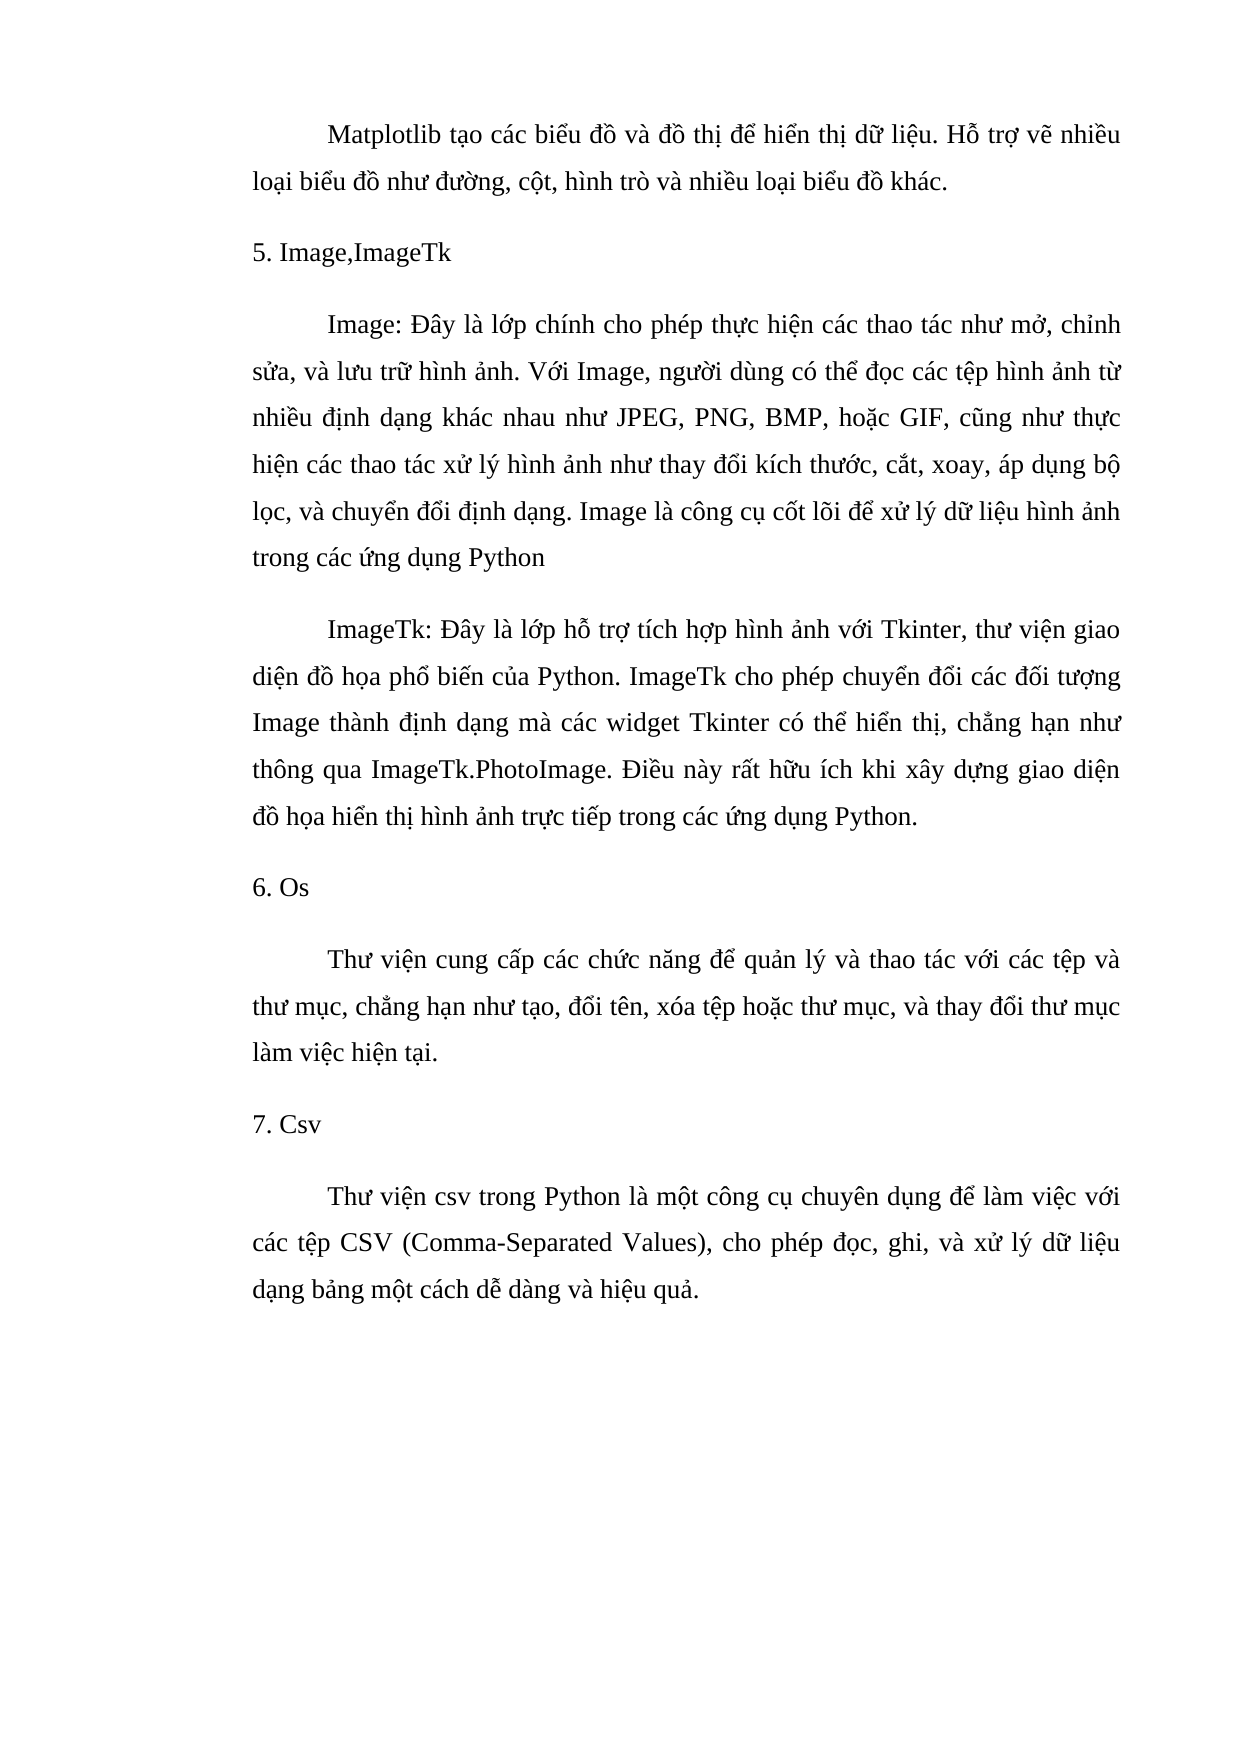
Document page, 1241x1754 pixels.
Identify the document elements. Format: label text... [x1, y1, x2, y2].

text 6. Os [177, 871, 1122, 903]
text 5. Image,ImageTk [177, 236, 1122, 268]
text Matplotlib tạo các biểu đồ và đồ thị để hiển thị dữ liệu. Hỗ trợ vẽ nhiều loại biểu đồ như đường, cột, hình trò và nhiều loại biểu đồ khác. [252, 118, 1122, 196]
text Thư viện csv trong Python là một công cụ chuyên dụng để làm việc với các tệp CSV (Comma-Separated Values), cho phép đọc, ghi, và xử lý dữ liệu dạng bảng một cách dễ dàng và hiệu quả. [252, 1180, 1122, 1304]
text ImageTk: Đây là lớp hỗ trợ tích hợp hình ảnh với Tkinter, thư viện giao diện đồ họa phổ biến của Python. ImageTk cho phép chuyển đổi các đối tượng Image thành định dạng mà các widget Tkinter có thể hiển thị, chẳng hạn như thông qua ImageTk.PhotoImage. Điều này rất hữu ích khi xây dựng giao diện đồ họa hiển thị hình ảnh trực tiếp trong các ứng dụng Python. [252, 613, 1122, 831]
text 7. Csv [252, 1108, 1122, 1139]
text Image: Đây là lớp chính cho phép thực hiện các thao tác như mở, chỉnh sửa, và lưu trữ hình ảnh. Với Image, người dùng có thể đọc các tệp hình ảnh từ nhiều định dạng khác nhau như JPEG, PNG, BMP, hoặc GIF, cũng như thực hiện các thao tác xử lý hình ảnh như thay đổi kích thước, cắt, xoay, áp dụng bộ lọc, và chuyển đổi định dạng. Image là công cụ cốt lõi để xử lý dữ liệu hình ảnh trong các ứng dụng Python [252, 308, 1122, 573]
text Thư viện cung cấp các chức năng để quản lý và thao tác với các tệp và thư mục, chẳng hạn như tạo, đổi tên, xóa tệp hoặc thư mục, và thay đổi thư mục làm việc hiện tại. [252, 943, 1122, 1068]
